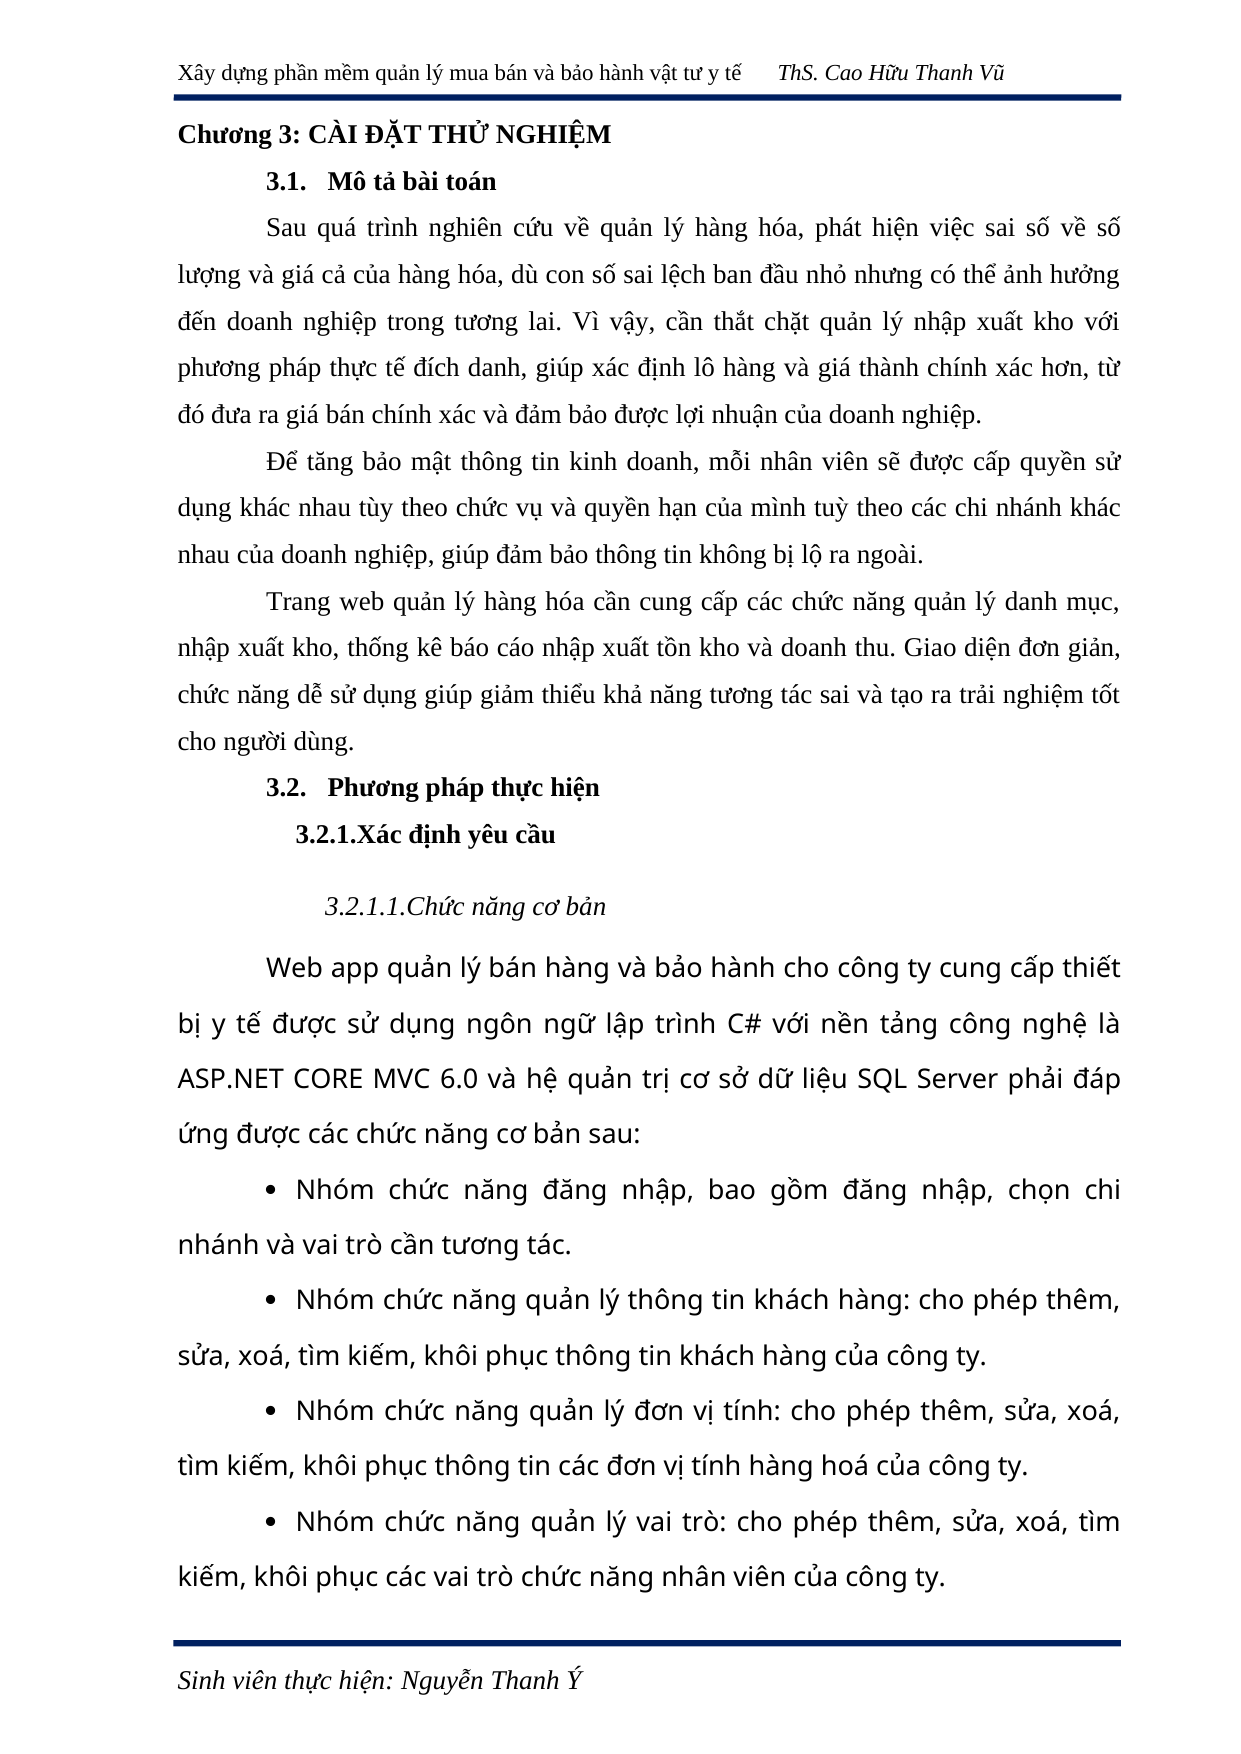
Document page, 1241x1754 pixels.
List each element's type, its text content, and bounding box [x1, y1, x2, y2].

list Chương 3: CÀI ĐẶT THỬ NGHIỆM [177, 118, 1122, 149]
list Nhóm chức năng quản lý đơn vị tính: cho phép thêm, sửa, xoá, tìm kiếm, khôi phục thông tin các đơn vị tính hàng hoá của công ty. [177, 1391, 1122, 1484]
subtitle Chức năng cơ bản [236, 890, 1122, 921]
text Sau quá trình nghiên cứu về quản lý hàng hóa, phát hiện việc sai số về số lượng và giá cả của hàng hóa, dù con số sai lệch ban đầu nhỏ nhưng có thể ảnh hưởng đến doanh nghiệp trong tương lai. Vì vậy, cần thắt chặt quản lý nhập xuất kho với phương pháp thực tế đích danh, giúp xác định lô hàng và giá thành chính xác hơn, từ đó đưa ra giá bán chính xác và đảm bảo được lợi nhuận của doanh nghiệp. [177, 211, 1122, 429]
list Phương pháp thực hiện [177, 771, 1122, 803]
list Xác định yêu cầu [207, 818, 1122, 849]
subtitle Mô tả bài toán [177, 165, 1122, 196]
list Nhóm chức năng quản lý vai trò: cho phép thêm, sửa, xoá, tìm kiếm, khôi phục các vai trò chức năng nhân viên của công ty. [177, 1502, 1122, 1594]
list Nhóm chức năng đăng nhập, bao gồm đăng nhập, chọn chi nhánh và vai trò cần tương tác. [177, 1170, 1122, 1262]
text Web app quản lý bán hàng và bảo hành cho công ty cung cấp thiết bị y tế được sử dụng ngôn ngữ lập trình C# với nền tảng công nghệ là ASP.NET CORE MVC 6.0 và hệ quản trị cơ sở dữ liệu SQL Server phải đáp ứng được các chức năng cơ bản sau: [177, 949, 1122, 1152]
text Trang web quản lý hàng hóa cần cung cấp các chức năng quản lý danh mục, nhập xuất kho, thống kê báo cáo nhập xuất tồn kho và doanh thu. Giao diện đơn giản, chức năng dễ sử dụng giúp giảm thiểu khả năng tương tác sai và tạo ra trải nghiệm tốt cho người dùng. [177, 585, 1122, 756]
text Để tăng bảo mật thông tin kinh doanh, mỗi nhân viên sẽ được cấp quyền sử dụng khác nhau tùy theo chức vụ và quyền hạn của mình tuỳ theo các chi nhánh khác nhau của doanh nghiệp, giúp đảm bảo thông tin không bị lộ ra ngoài. [177, 445, 1122, 569]
list Nhóm chức năng quản lý thông tin khách hàng: cho phép thêm, sửa, xoá, tìm kiếm, khôi phục thông tin khách hàng của công ty. [177, 1281, 1122, 1373]
